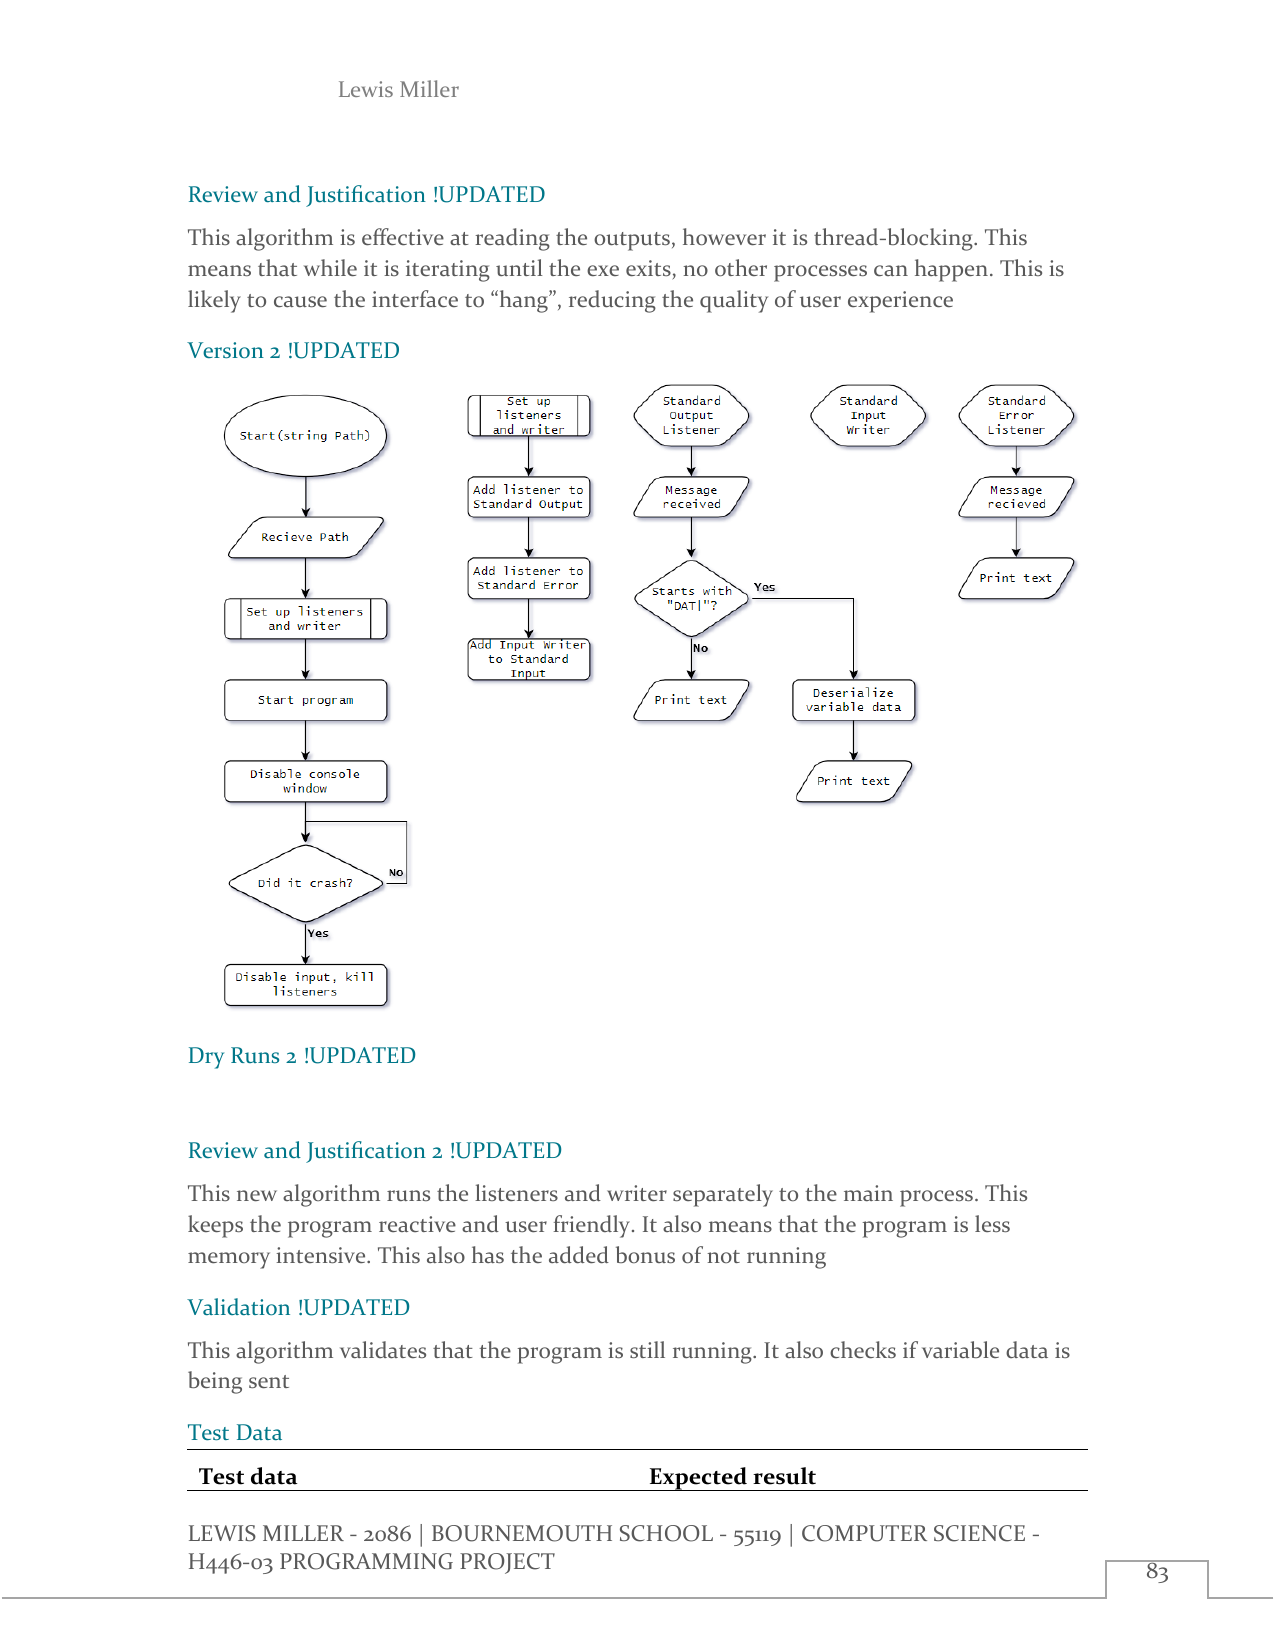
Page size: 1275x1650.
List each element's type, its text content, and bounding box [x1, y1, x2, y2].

text This algorithm validates that the program is still running. It also checks if variable data is being sent [187, 1336, 1088, 1394]
picture [187, 379, 1088, 1018]
subtitle Review and Justification 2 !UPDATED [187, 1136, 1088, 1164]
table_header Test data [187, 1450, 637, 1490]
subtitle Validation !UPDATED [187, 1293, 1088, 1321]
subtitle Dry Runs 2 !UPDATED [187, 1042, 1088, 1069]
subtitle Review and Justification !UPDATED [187, 180, 1088, 208]
text This new algorithm runs the listeners and writer separately to the main process. This keeps the program reactive and user friendly. It also means that the program is less memory intensive. This also has the added bonus of not running [187, 1179, 1088, 1269]
subtitle Version 2 !UPDATED [187, 336, 1088, 364]
table_header Expected result [638, 1450, 1088, 1490]
subtitle Test Data [187, 1418, 1088, 1446]
text This algorithm is effective at reading the outputs, however it is thread-blocking. This means that while it is iterating until the exe exits, no other processes can happen. This is likely to cause the interface to “hang”, reducing the quality of user experience [187, 223, 1088, 313]
